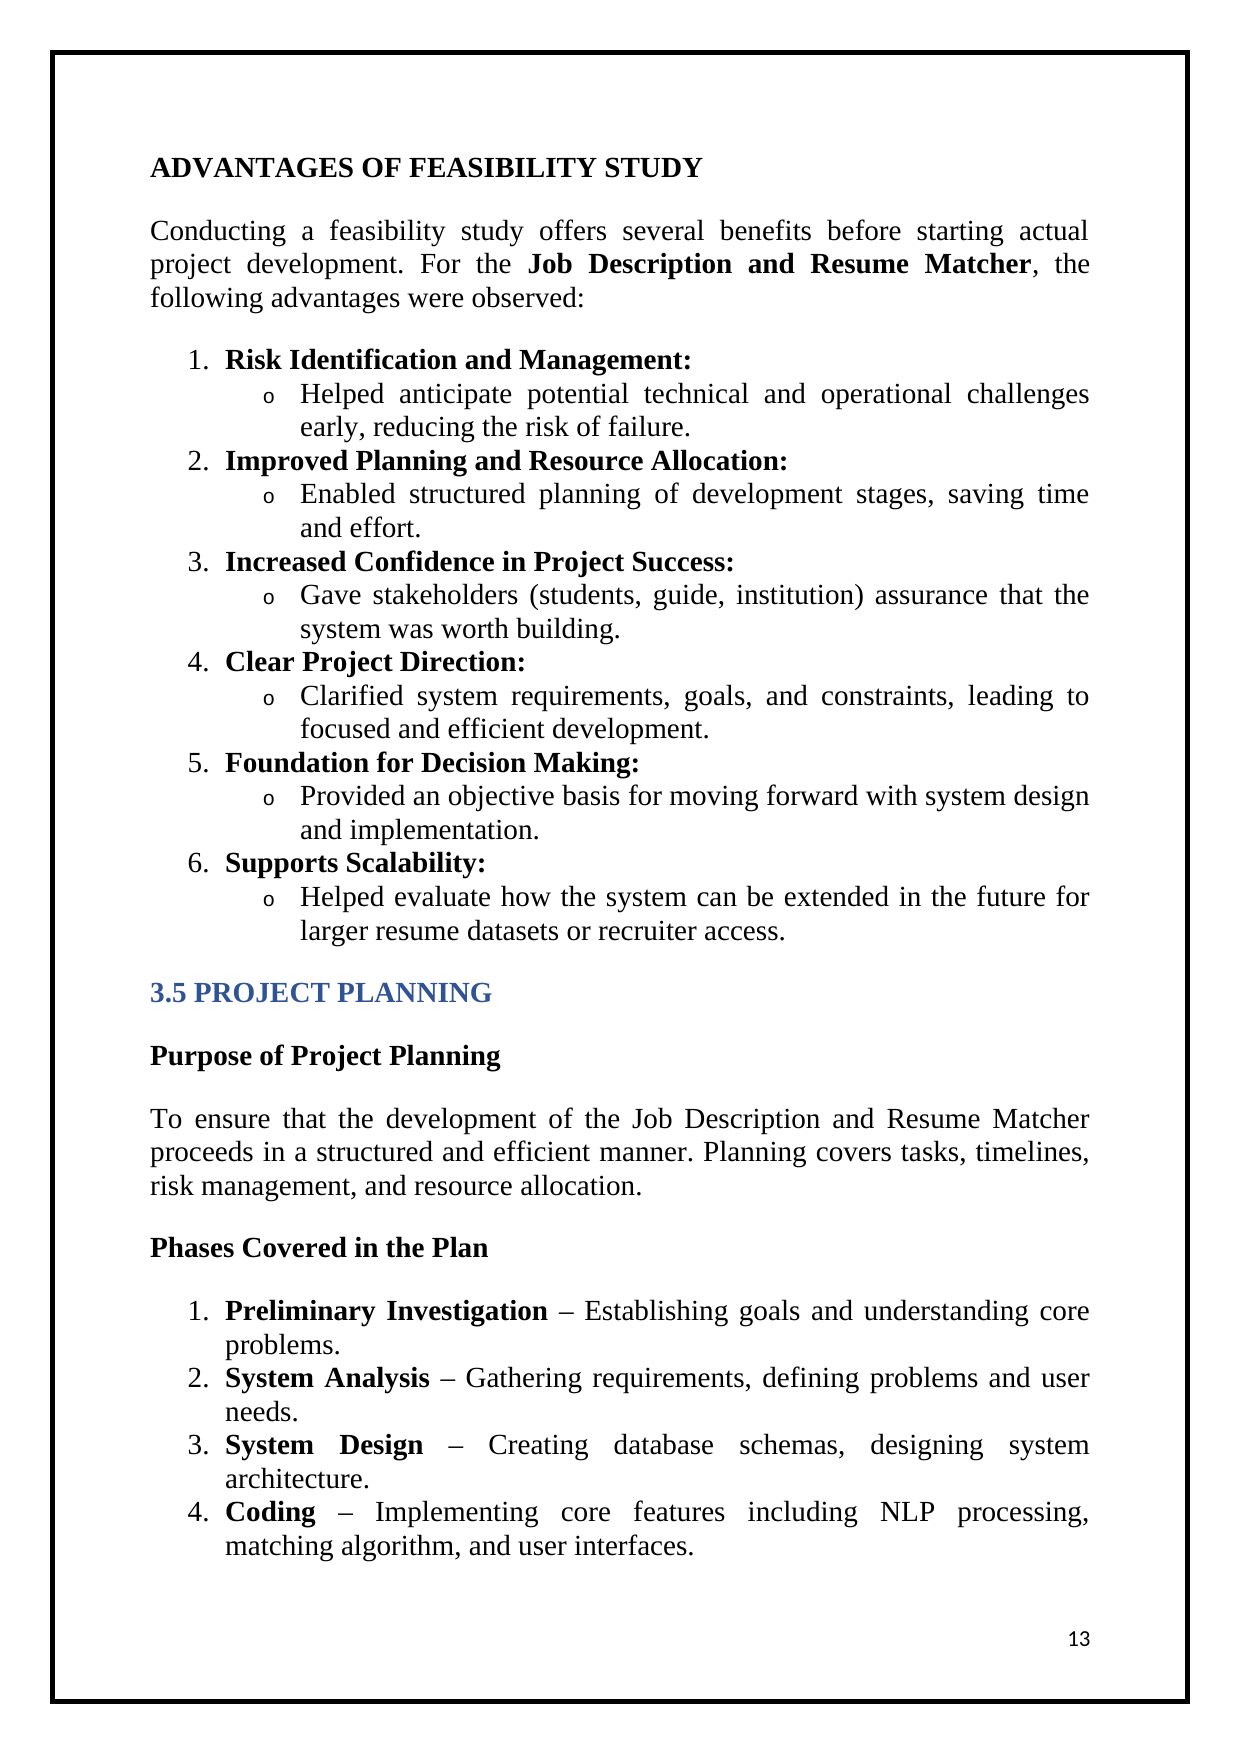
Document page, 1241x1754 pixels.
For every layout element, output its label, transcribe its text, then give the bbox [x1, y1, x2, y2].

text Conducting a feasibility study offers several benefits before starting actual project development. For the Job Description and Resume Matcher, the following advantages were observed: [150, 213, 1090, 313]
list Gave stakeholders (students, guide, institution) assurance that the system was worth building. [262, 577, 1090, 644]
list Foundation for Decision Making: [187, 745, 1090, 778]
list Helped evaluate how the system can be extended in the future for larger resume datasets or recruiter access. [262, 879, 1090, 946]
text ADVANTAGES OF FEASIBILITY STUDY [150, 150, 1090, 183]
text 3.5 PROJECT PLANNING [150, 975, 1090, 1009]
list Enabled structured planning of development stages, saving time and effort. [262, 477, 1090, 544]
list System Analysis – Gathering requirements, defining problems and user needs. [187, 1360, 1090, 1427]
list Preliminary Investigation – Establishing goals and understanding core problems. [187, 1293, 1090, 1360]
list Coding – Implementing core features including NLP processing, matching algorithm, and user interfaces. [187, 1494, 1090, 1562]
text Purpose of Project Planning [150, 1038, 1090, 1072]
text To ensure that the development of the Job Description and Resume Matcher proceeds in a structured and efficient manner. Planning covers tasks, timelines, risk management, and resource allocation. [150, 1101, 1090, 1201]
list Risk Identification and Management: [187, 342, 1090, 376]
list Increased Confidence in Project Success: [187, 544, 1090, 577]
list Improved Planning and Resource Allocation: [187, 443, 1090, 477]
list Supports Scalability: [187, 846, 1090, 879]
text Phases Covered in the Plan [150, 1231, 1090, 1264]
list System Design – Creating database schemas, designing system architecture. [187, 1427, 1090, 1494]
list Helped anticipate potential technical and operational challenges early, reducing the risk of failure. [262, 376, 1090, 443]
list Provided an objective basis for moving forward with system design and implementation. [262, 778, 1090, 846]
list Clear Project Direction: [187, 644, 1090, 678]
list Clarified system requirements, goals, and constraints, leading to focused and efficient development. [262, 678, 1090, 745]
